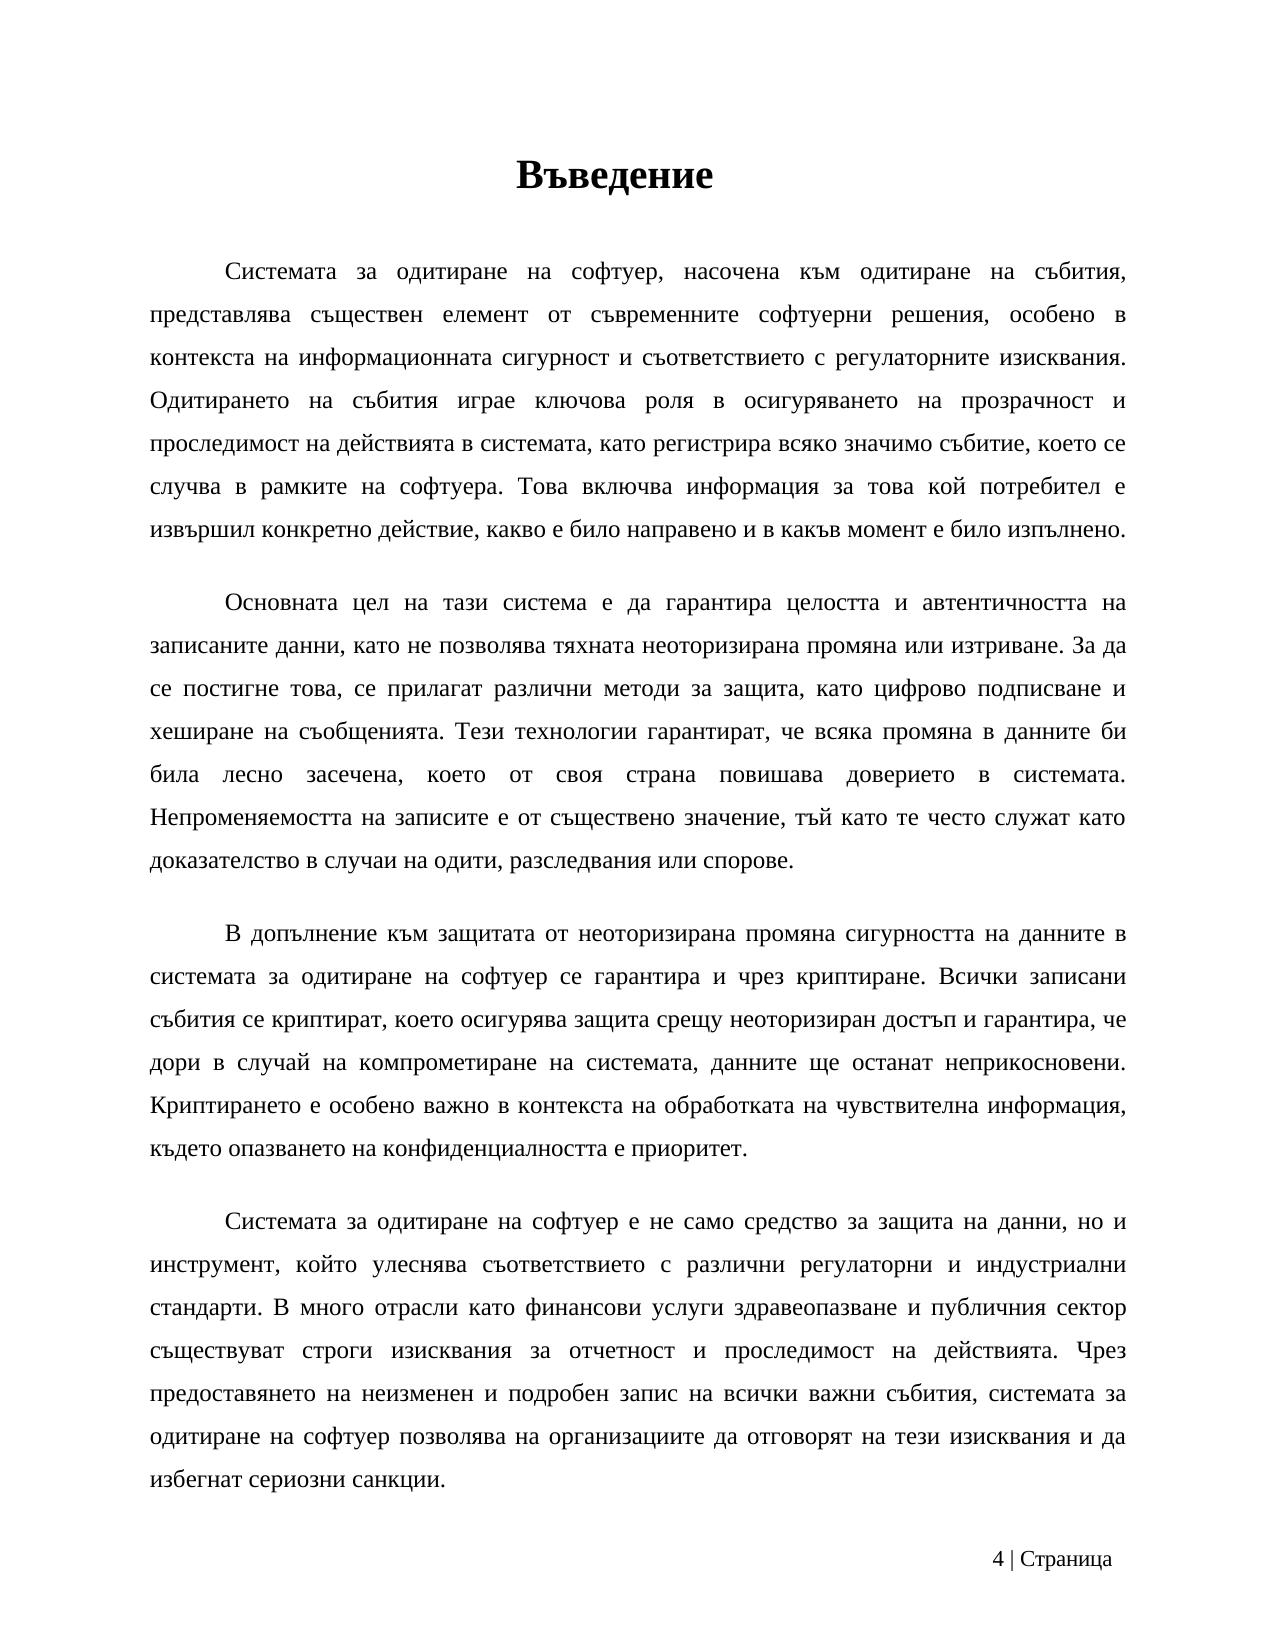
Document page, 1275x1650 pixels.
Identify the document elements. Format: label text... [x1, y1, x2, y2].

text Системата за одитиране на софтуер, насочена към одитиране на събития, представлява съществен елемент от съвременните софтуерни решения, особено в контекста на информационната сигурност и съответствието с регулаторните изисквания. Одитирането на събития играе ключова роля в осигуряването на прозрачност и проследимост на действията в системата, като регистрира всяко значимо събитие, което се случва в рамките на софтуера. Това включва информация за това кой потребител е извършил конкретно действие, какво е било направено и в какъв момент е било изпълнено. [149, 256, 1127, 543]
text В допълнение към защитата от неоторизирана промяна сигурността на данните в системата за одитиране на софтуер се гарантира и чрез криптиране. Всички записани събития се криптират, което осигурява защита срещу неоторизиран достъп и гарантира, че дори в случай на компрометиране на системата, данните ще останат неприкосновени. Криптирането е особено важно в контекста на обработката на чувствителна информация, където опазването на конфиденциалността е приоритет. [149, 918, 1127, 1162]
text Системата за одитиране на софтуер е не само средство за защита на данни, но и инструмент, който улеснява съответствието с различни регулаторни и индустриални стандарти. В много отрасли като финансови услуги здравеопазване и публичния сектор съществуват строги изисквания за отчетност и проследимост на действията. Чрез предоставянето на неизменен и подробен запис на всички важни събития, системата за одитиране на софтуер позволява на организациите да отговорят на тези изисквания и да избегнат сериозни санкции. [149, 1206, 1127, 1493]
text Основната цел на тази система е да гарантира целостта и автентичността на записаните данни, като не позволява тяхната неоторизирана промяна или изтриване. За да се постигне това, се прилагат различни методи за защита, като цифрово подписване и хеширане на съобщенията. Тези технологии гарантират, че всяка промяна в данните би била лесно засечена, което от своя страна повишава доверието в системата. Непроменяемостта на записите е от съществено значение, тъй като те често служат като доказателство в случаи на одити, разследвания или спорове. [149, 587, 1127, 874]
text Въведение [102, 150, 1127, 227]
